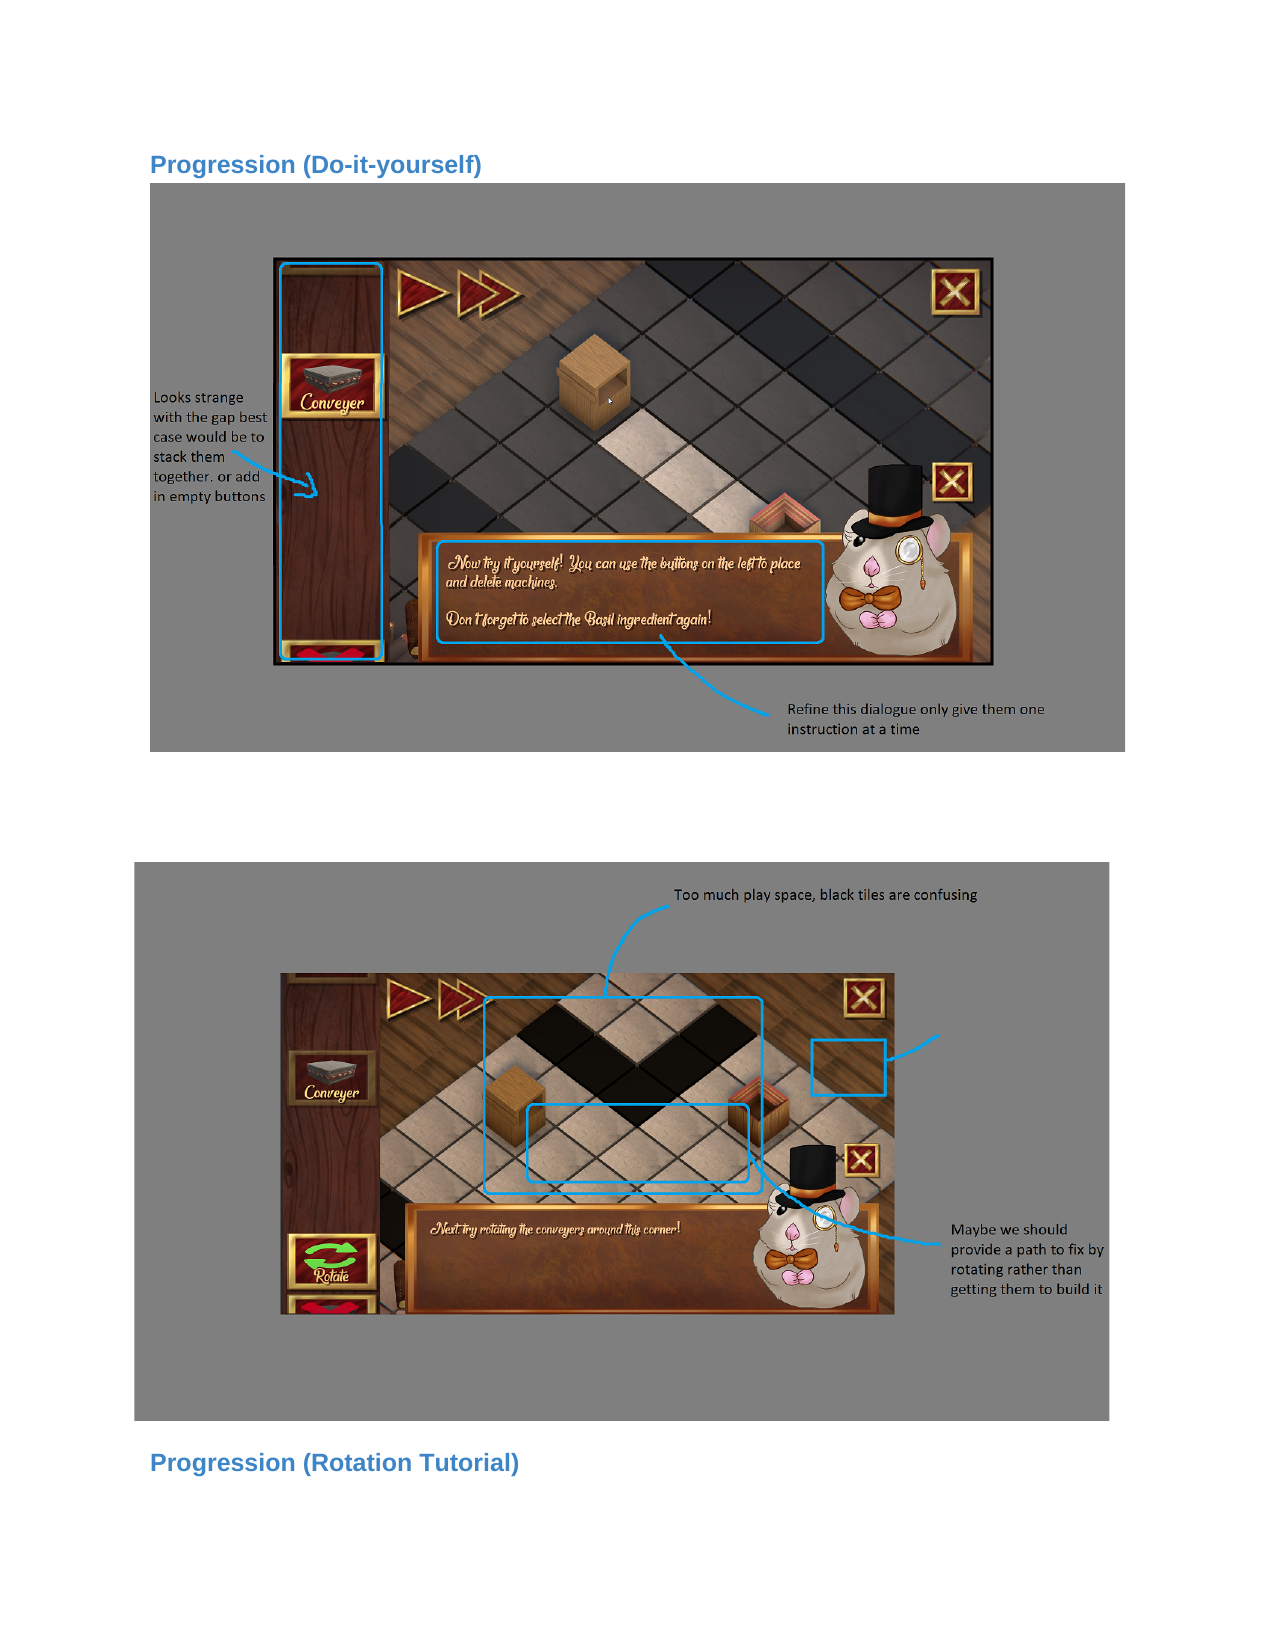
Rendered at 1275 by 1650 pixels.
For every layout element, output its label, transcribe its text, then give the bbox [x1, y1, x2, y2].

picture [134, 862, 1110, 1421]
text Progression (Do-it-yourself) [150, 150, 1125, 179]
picture [150, 183, 1125, 752]
